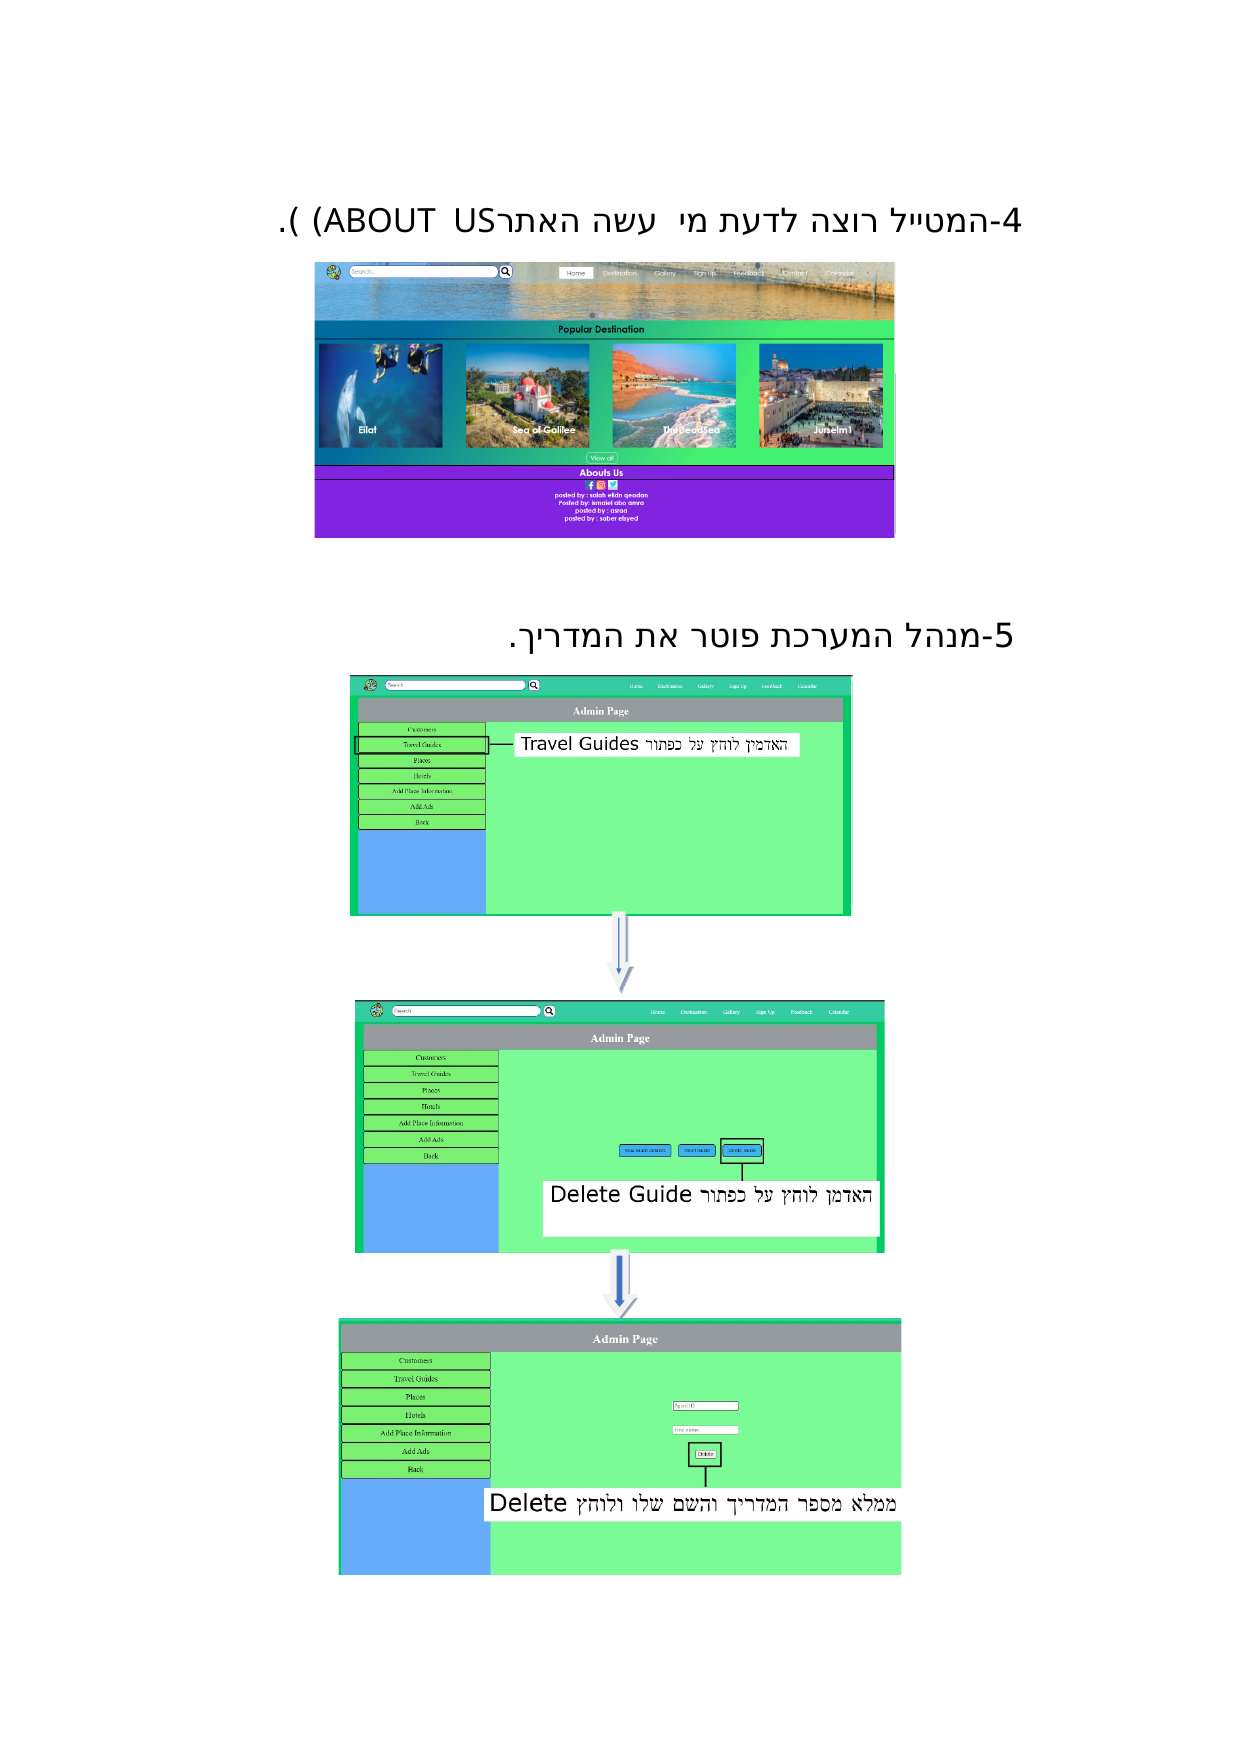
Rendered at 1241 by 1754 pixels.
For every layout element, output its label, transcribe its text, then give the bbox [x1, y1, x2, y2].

picture [349, 675, 853, 916]
picture [355, 1000, 885, 1253]
text 5-מנהל המערכת פוטר את המדריך. [187, 616, 1015, 655]
picture [338, 1318, 902, 1575]
picture [314, 262, 896, 538]
text 4-המטייל רוצה לדעת מי עשה האתרABOUT US) ). [187, 197, 1023, 242]
